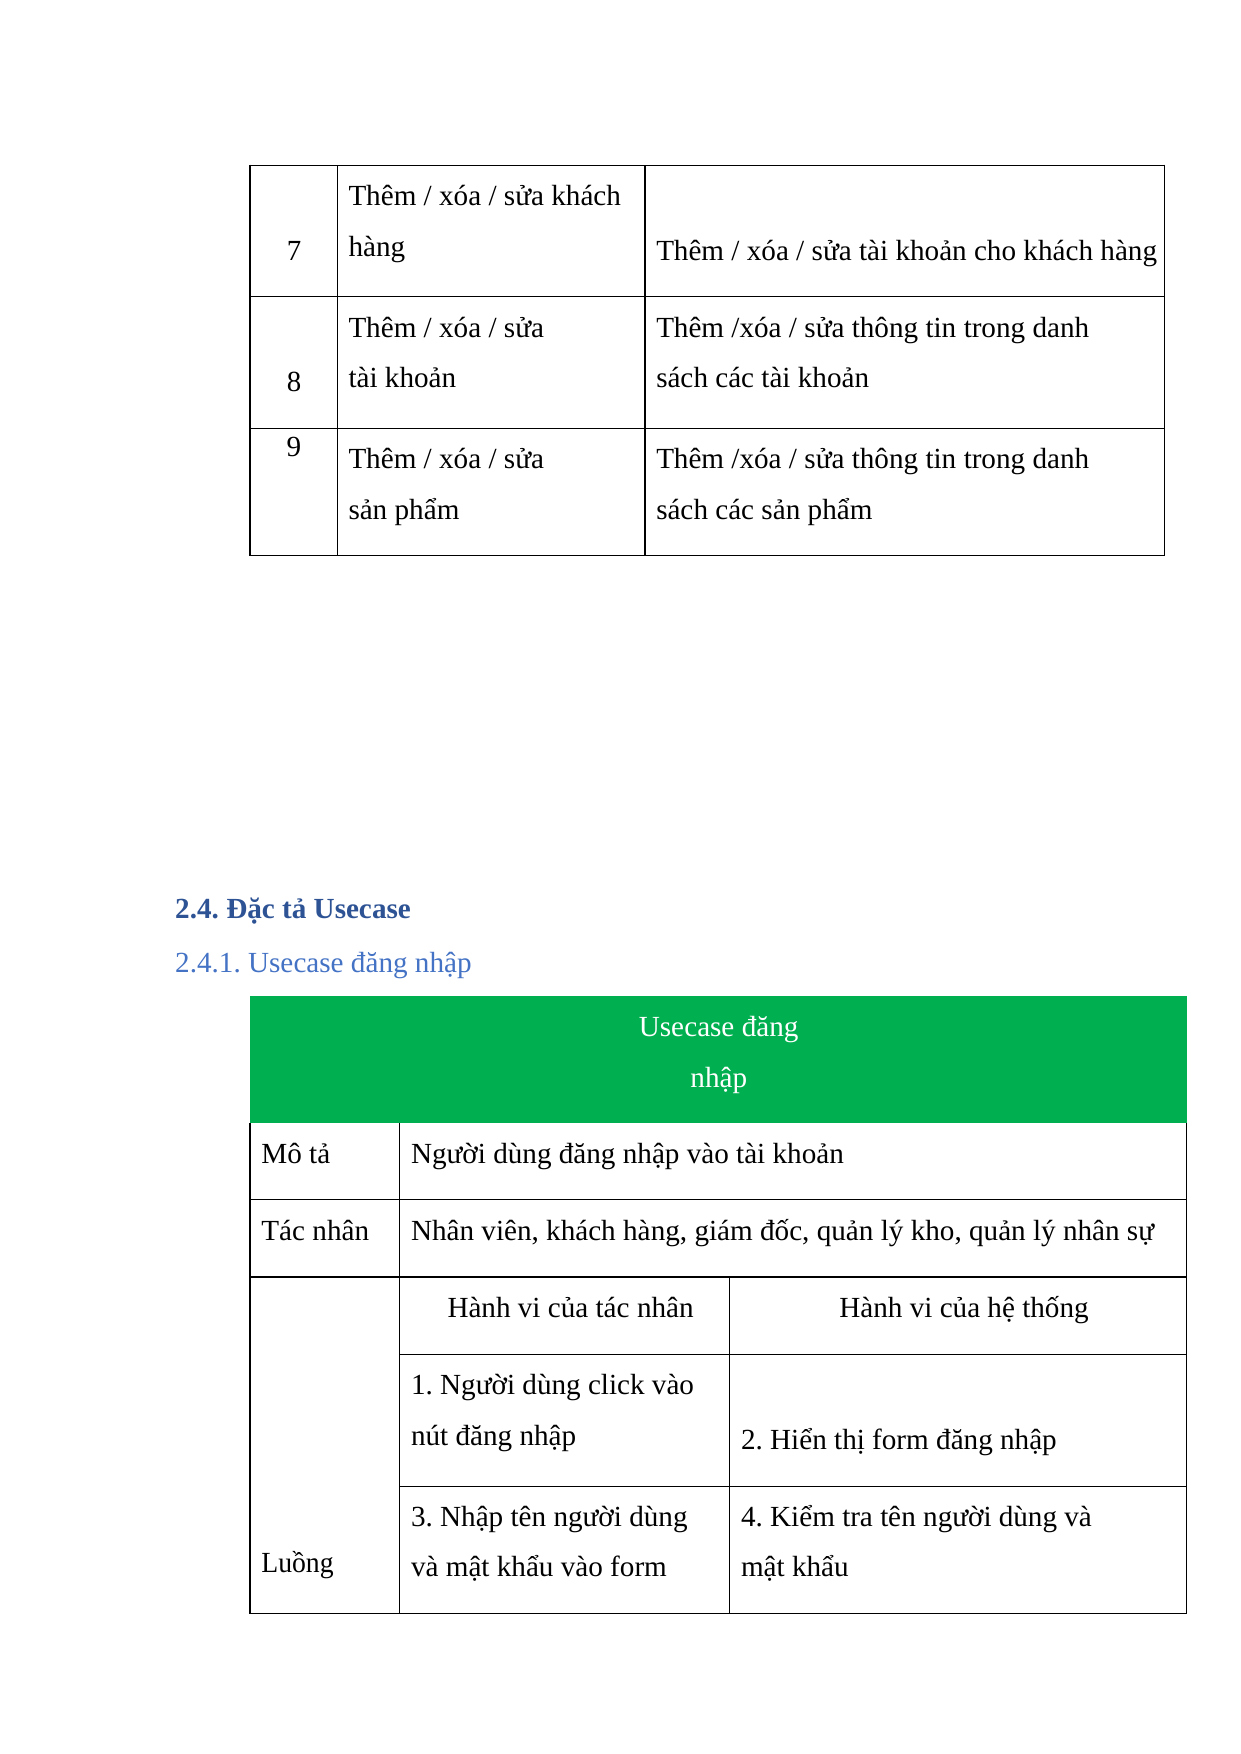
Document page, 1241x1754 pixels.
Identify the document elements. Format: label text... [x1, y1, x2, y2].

table_cell Mô tả [251, 1123, 399, 1199]
table_cell Hành vi của tác nhân [400, 1278, 729, 1353]
table_cell 3. Nhập tên người dùng và mật khẩu vào form [400, 1487, 729, 1613]
table_cell Thêm /xóa / sửa thông tin trong danh sách các tài khoản [646, 297, 1164, 427]
table_cell Thêm / xóa / sửa sản phẩm [338, 429, 644, 555]
table_cell 4. Kiểm tra tên người dùng và mật khẩu [730, 1487, 1186, 1613]
table_cell 9 [251, 429, 337, 555]
table_cell Hành vi của hệ thống [730, 1278, 1186, 1353]
table_cell Thêm / xóa / sửa tài khoản cho khách hàng [646, 166, 1164, 296]
table_cell Thêm / xóa / sửa khách hàng [338, 166, 644, 296]
subtitle 2.4. Đặc tả Usecase [175, 891, 1176, 924]
table_cell Thêm / xóa / sửa tài khoản [338, 297, 644, 427]
table_cell Người dùng đăng nhập vào tài khoản [400, 1123, 1186, 1199]
table_cell 1. Người dùng click vào nút đăng nhập [400, 1355, 729, 1486]
subtitle 2.4.1. Usecase đăng nhập [175, 946, 1176, 979]
table_cell 2. Hiển thị form đăng nhập [730, 1355, 1186, 1486]
table_cell Luồng chính [251, 1278, 399, 1613]
table_cell Nhân viên, khách hàng, giám đốc, quản lý kho, quản lý nhân sự [400, 1200, 1186, 1276]
table_cell 7 [251, 166, 337, 296]
table_header Usecase đăng nhập [250, 996, 1187, 1123]
table_cell Tác nhân [251, 1200, 399, 1276]
table_cell 8 [251, 297, 337, 427]
table_cell Thêm /xóa / sửa thông tin trong danh sách các sản phẩm [646, 429, 1164, 555]
